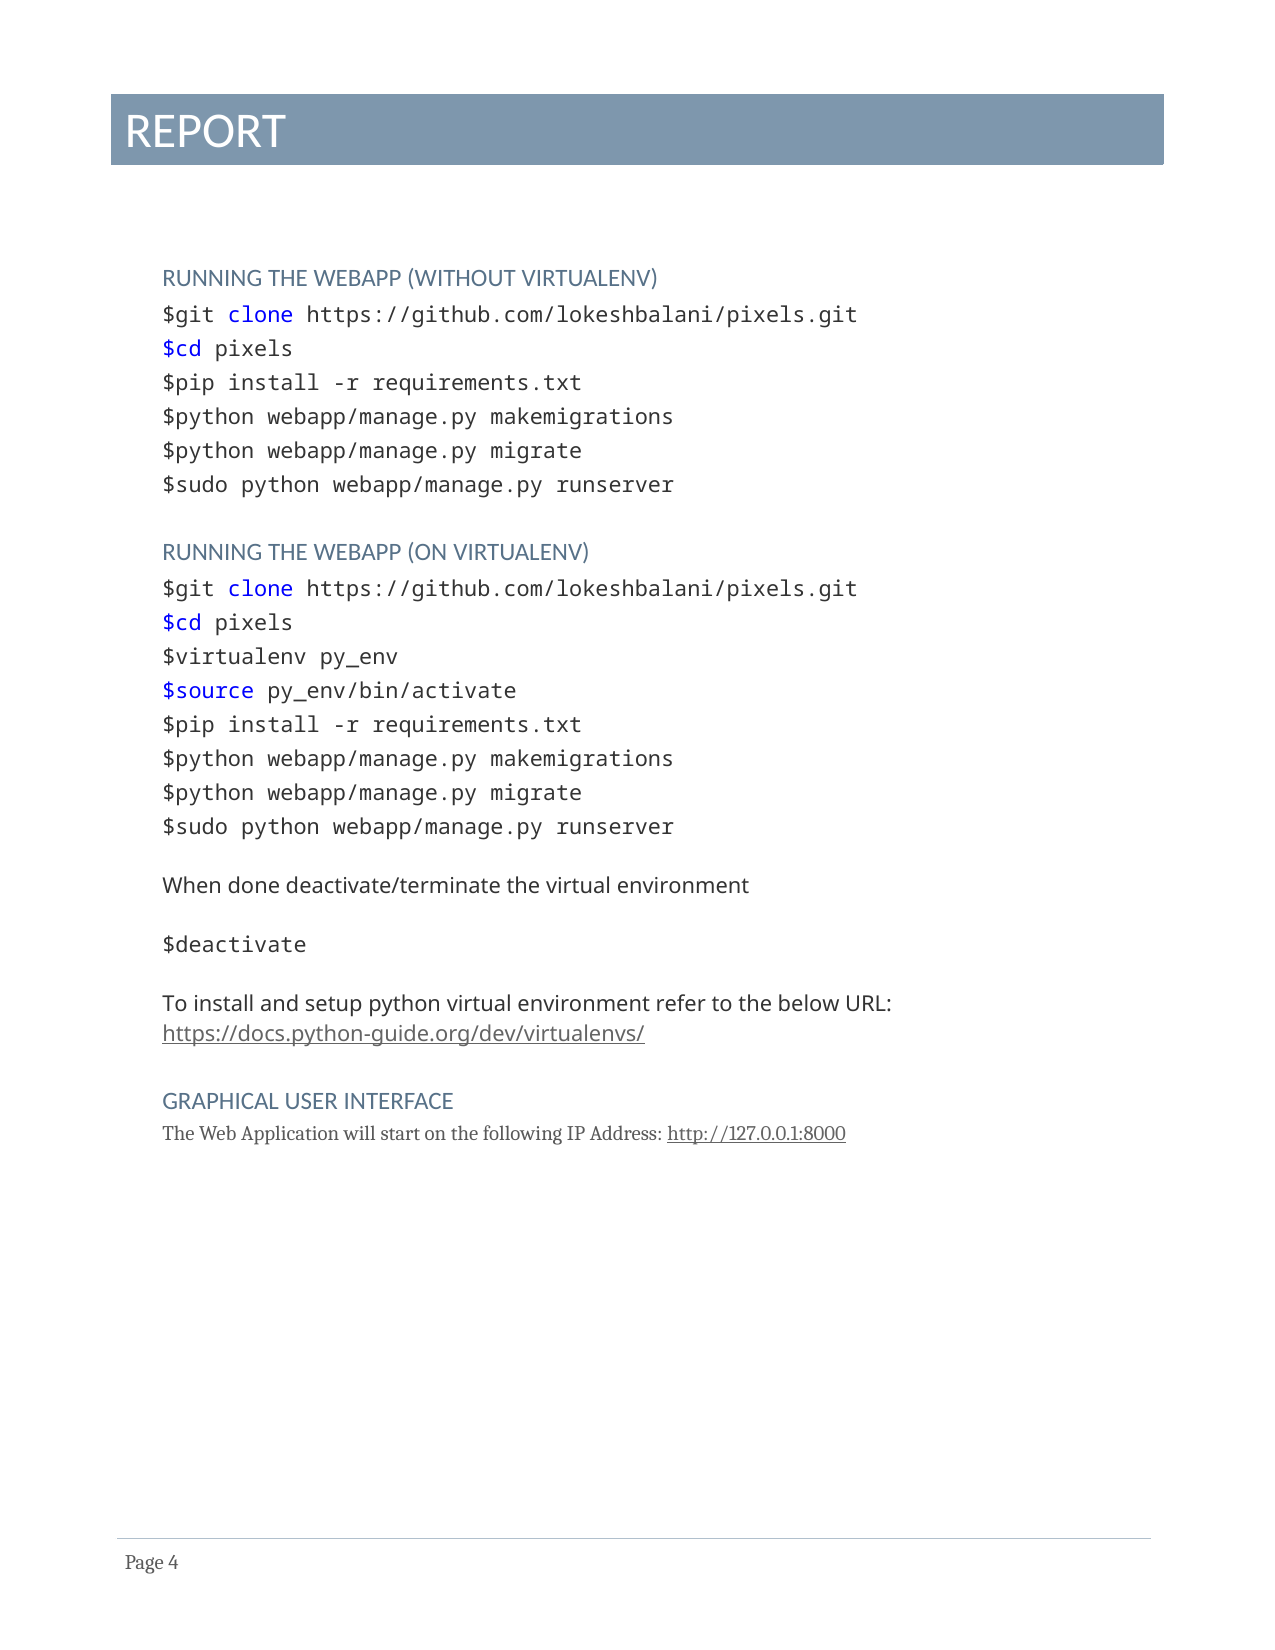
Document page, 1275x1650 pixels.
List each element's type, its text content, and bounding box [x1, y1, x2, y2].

text $source py_env/bin/activate [162, 675, 1113, 705]
text $deactivate [162, 929, 1113, 958]
text $python webapp/manage.py makemigrations [162, 401, 1113, 431]
text $git clone https://github.com/lokeshbalani/pixels.git [162, 299, 1113, 329]
text $cd pixels [162, 607, 1113, 637]
text $cd pixels [162, 333, 1113, 363]
text When done deactivate/terminate the virtual environment [162, 870, 1113, 899]
text $sudo python webapp/manage.py runserver [162, 811, 1113, 841]
text $sudo python webapp/manage.py runserver [162, 469, 1113, 499]
text $virtualenv py_env [162, 641, 1113, 671]
subtitle Running the Webapp (without virtualenv) [162, 262, 1113, 293]
subtitle Graphical USER interface [162, 1085, 1113, 1115]
subtitle Running the Webapp (on virtualenv) [162, 536, 1113, 567]
text $python webapp/manage.py migrate [162, 777, 1113, 807]
text $python webapp/manage.py makemigrations [162, 743, 1113, 773]
text $pip install -r requirements.txt [162, 709, 1113, 739]
text $git clone https://github.com/lokeshbalani/pixels.git [162, 573, 1113, 603]
text The Web Application will start on the following IP Address: http://127.0.0.1:8000 [162, 1122, 1113, 1146]
text To install and setup python virtual environment refer to the below URL: https://docs.python-guide.org/dev/virtualenvs/ [162, 988, 1113, 1047]
text $python webapp/manage.py migrate [162, 435, 1113, 465]
text $pip install -r requirements.txt [162, 367, 1113, 397]
